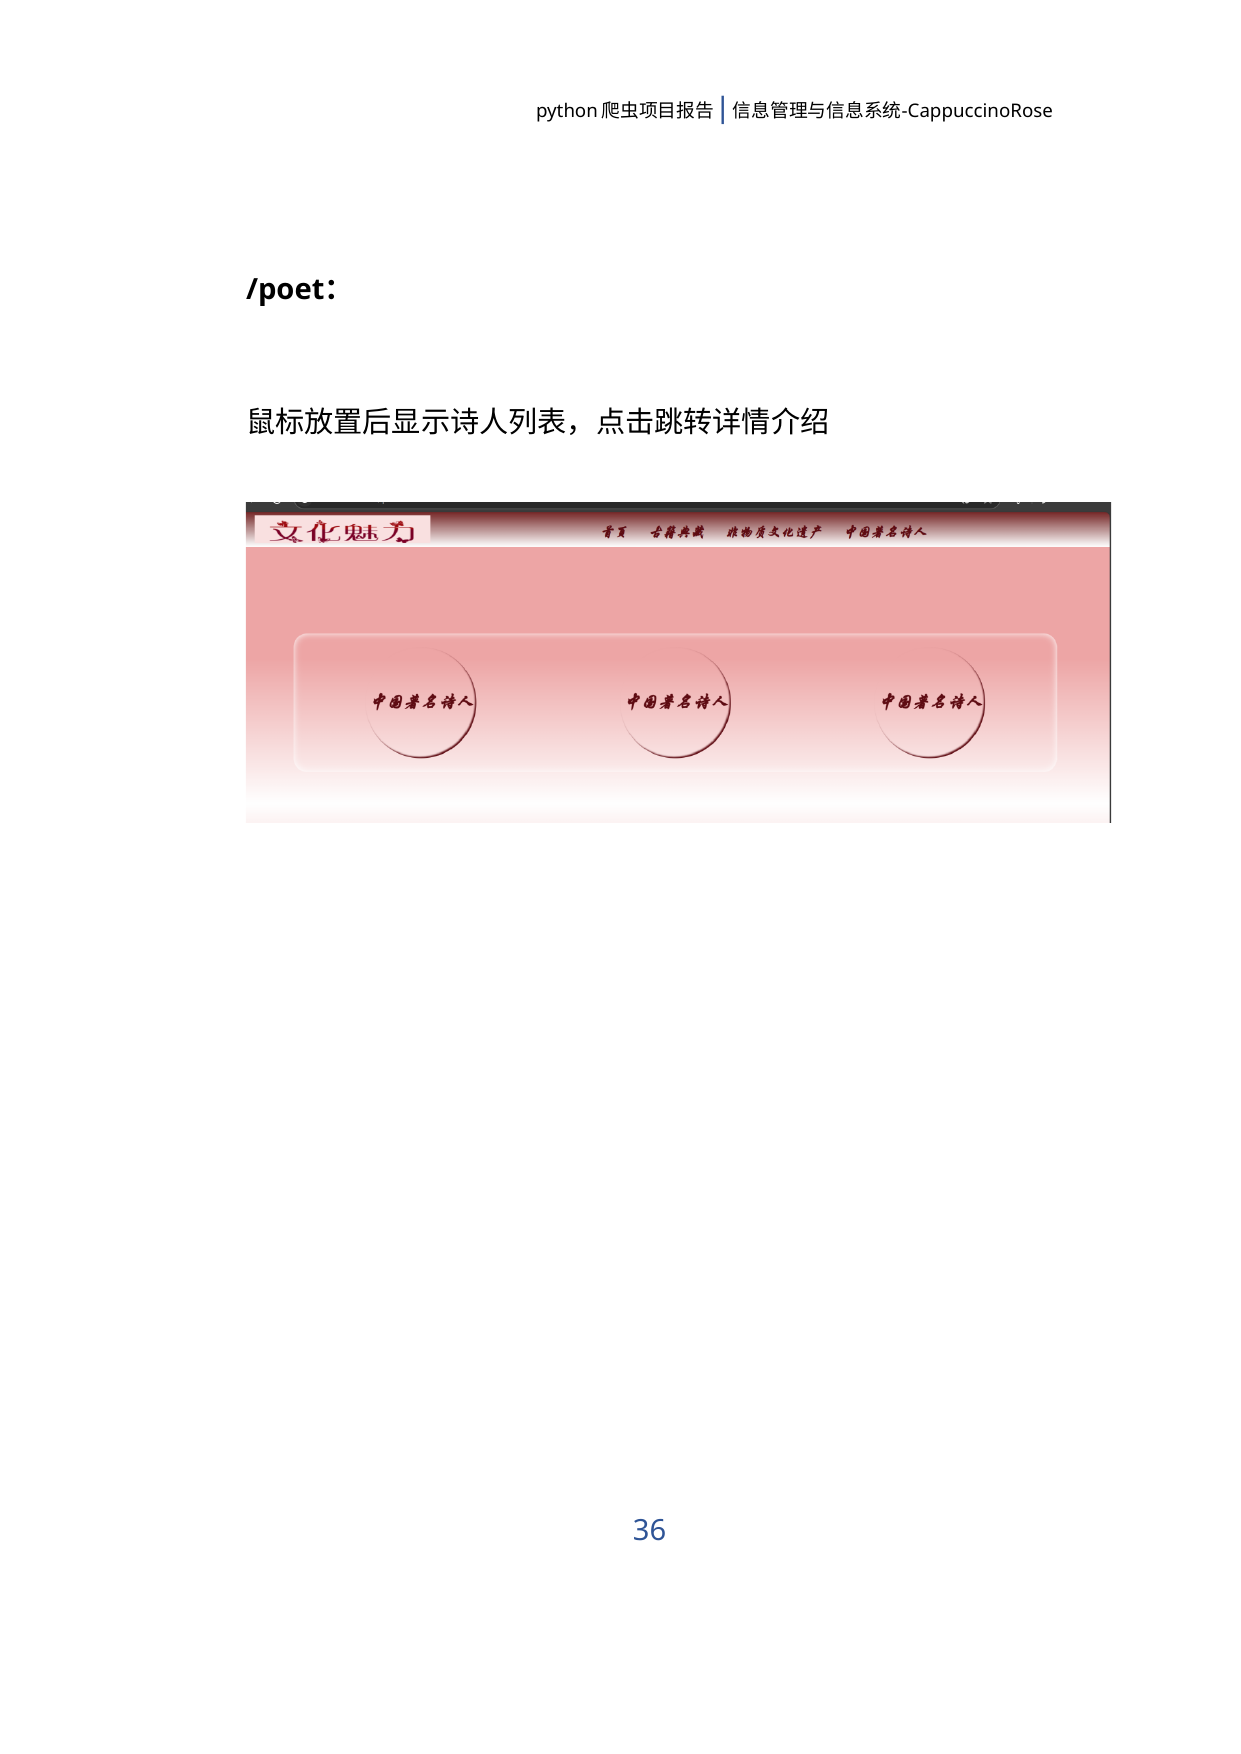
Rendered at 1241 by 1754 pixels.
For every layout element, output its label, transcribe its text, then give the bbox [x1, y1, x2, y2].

subtitle /poet： [187, 247, 1053, 327]
picture [245, 502, 1112, 823]
text 鼠标放置后显示诗人列表，点击跳转详情介绍 [187, 381, 1053, 460]
